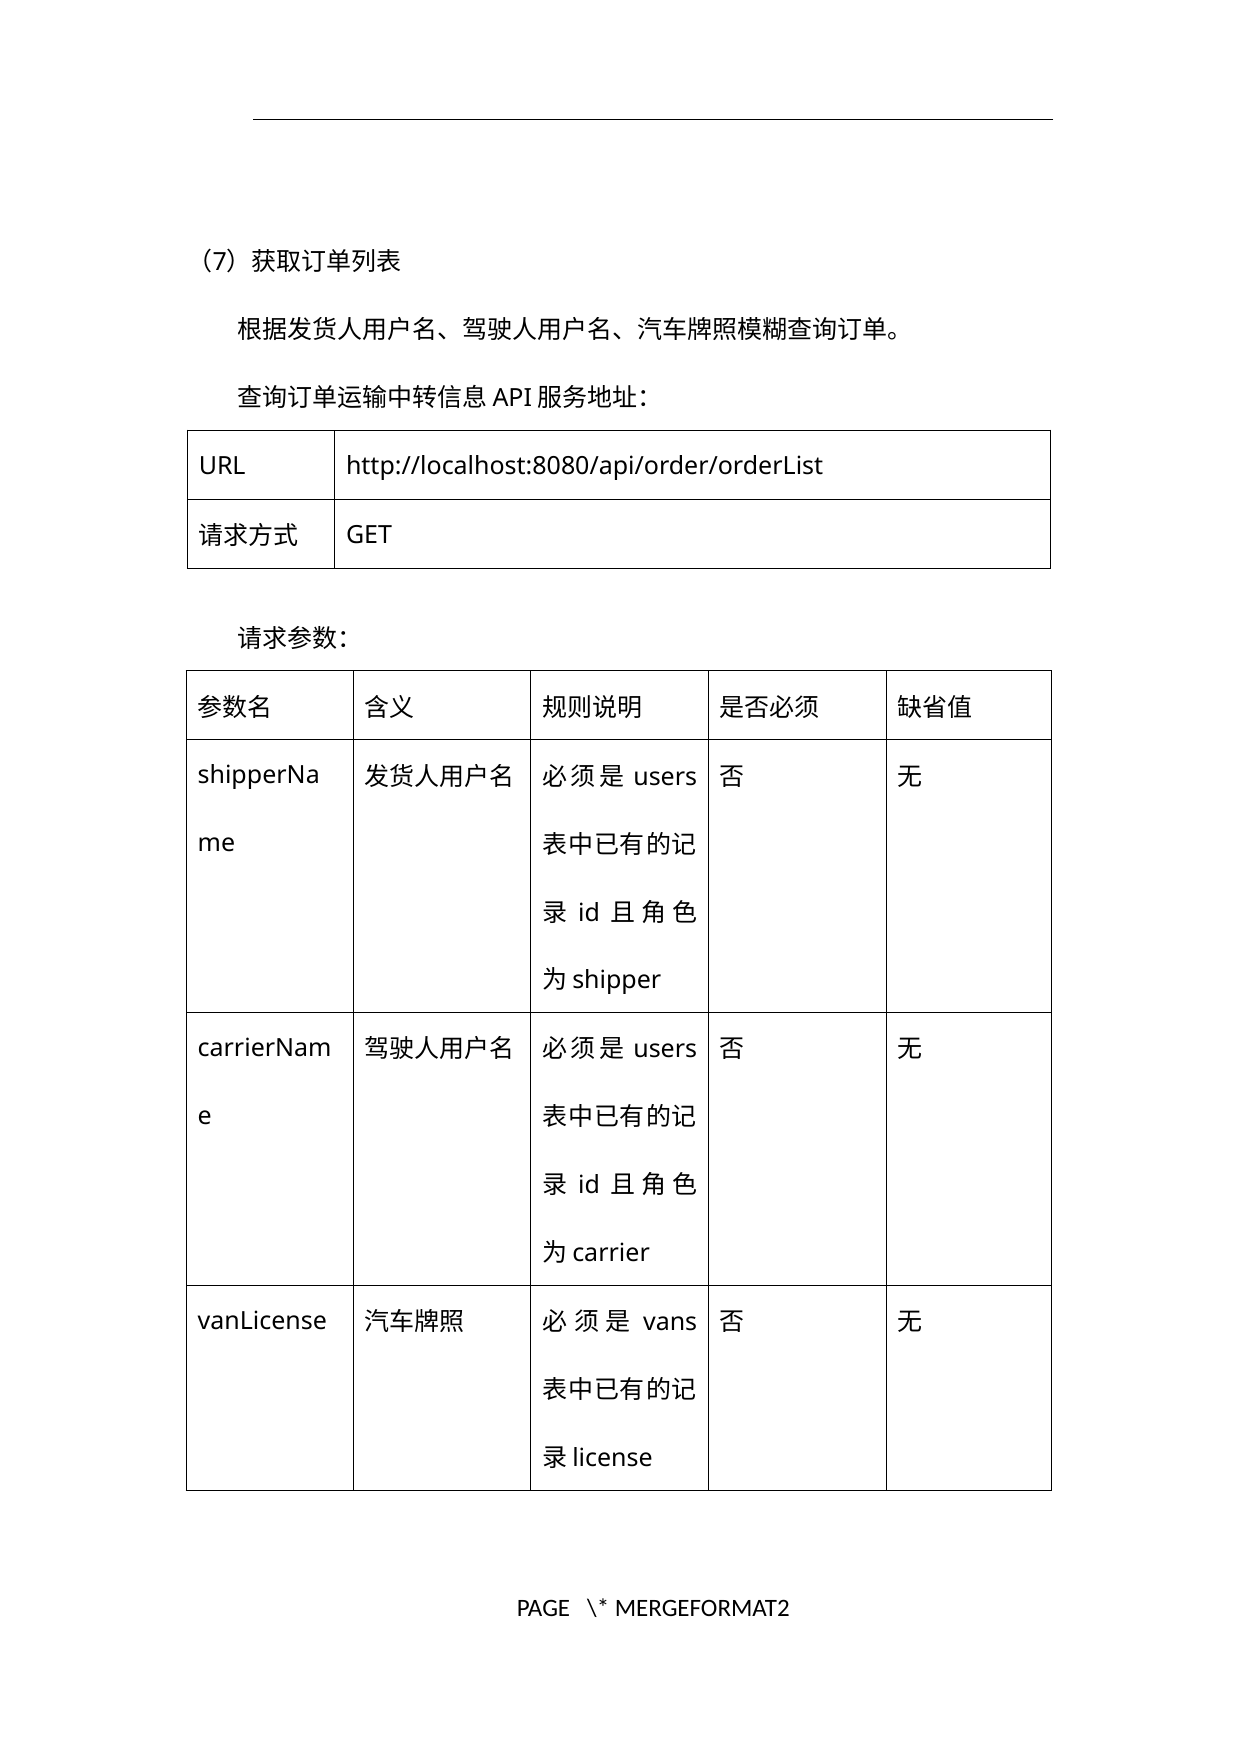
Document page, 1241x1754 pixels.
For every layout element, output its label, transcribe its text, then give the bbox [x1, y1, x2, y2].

table_header http://localhost:8080/api/order/orderList [335, 431, 1050, 498]
table_cell shipperName [187, 740, 353, 1012]
table_cell 否 [709, 740, 886, 1012]
table_cell GET [335, 500, 1050, 567]
table_header 缺省值 [887, 671, 1051, 739]
table_cell 请求方式 [188, 500, 334, 567]
table_header 含义 [354, 671, 530, 739]
table_cell 否 [709, 1286, 886, 1489]
table_cell 必须是vans表中已有的记录license [531, 1286, 708, 1489]
table_header 参数名 [187, 671, 353, 739]
table_cell 无 [887, 1013, 1051, 1285]
table_cell 必须是users表中已有的记录id且角色为shipper [531, 740, 708, 1012]
table_header 规则说明 [531, 671, 708, 739]
table_cell 汽车牌照 [354, 1286, 530, 1489]
list 请求参数： [187, 602, 1053, 670]
table_cell 驾驶人用户名 [354, 1013, 530, 1285]
table_cell carrierName [187, 1013, 353, 1285]
list 查询订单运输中转信息API服务地址： [187, 362, 1053, 429]
list （7）获取订单列表 [187, 226, 1053, 294]
table_cell 发货人用户名 [354, 740, 530, 1012]
table_header 是否必须 [709, 671, 886, 739]
table_header URL [188, 431, 334, 498]
table_cell 无 [887, 740, 1051, 1012]
list 根据发货人用户名、驾驶人用户名、汽车牌照模糊查询订单。 [187, 294, 1053, 362]
table_cell 必须是users表中已有的记录id且角色为carrier [531, 1013, 708, 1285]
table_cell 否 [709, 1013, 886, 1285]
table_cell vanLicense [187, 1286, 353, 1489]
table_cell 无 [887, 1286, 1051, 1489]
